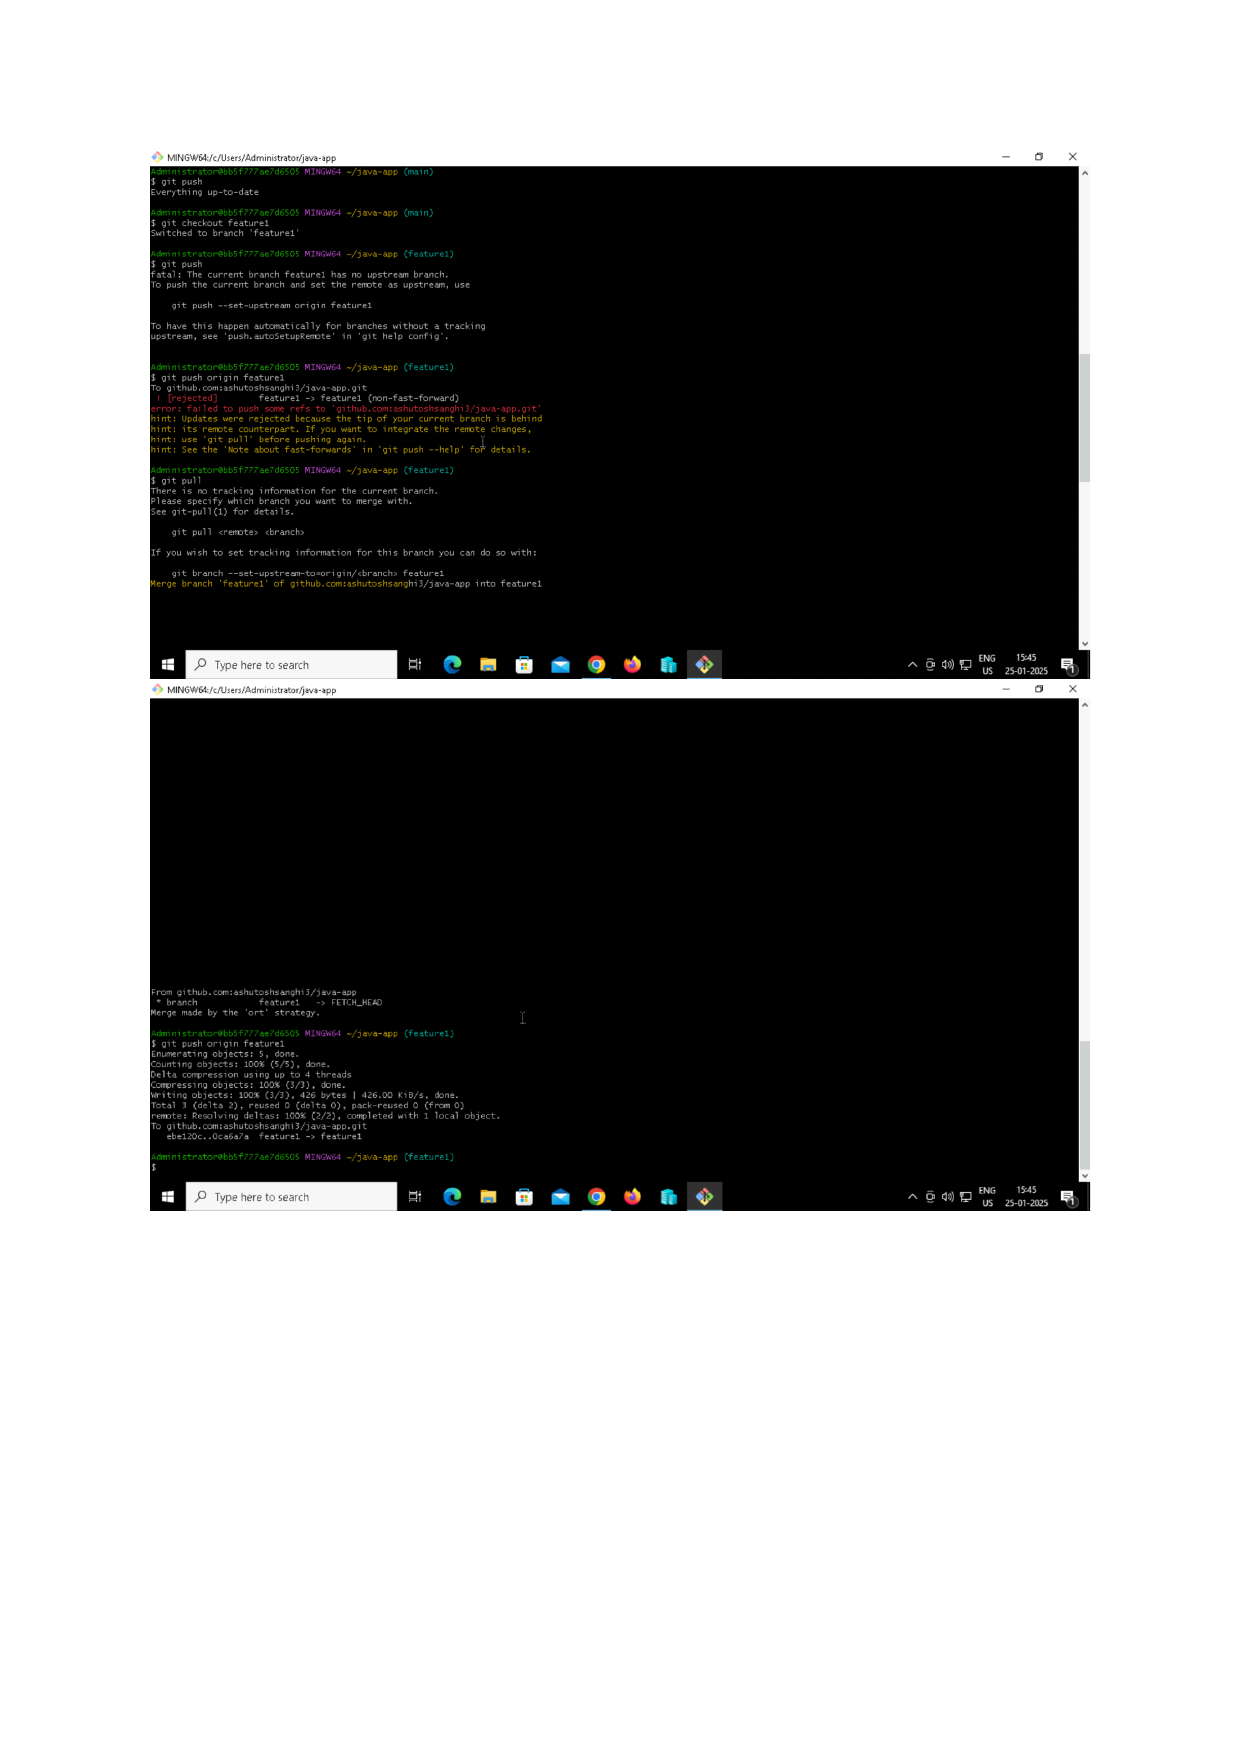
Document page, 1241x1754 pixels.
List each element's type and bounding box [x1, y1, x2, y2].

picture [150, 150, 1091, 679]
picture [150, 681, 1091, 1211]
